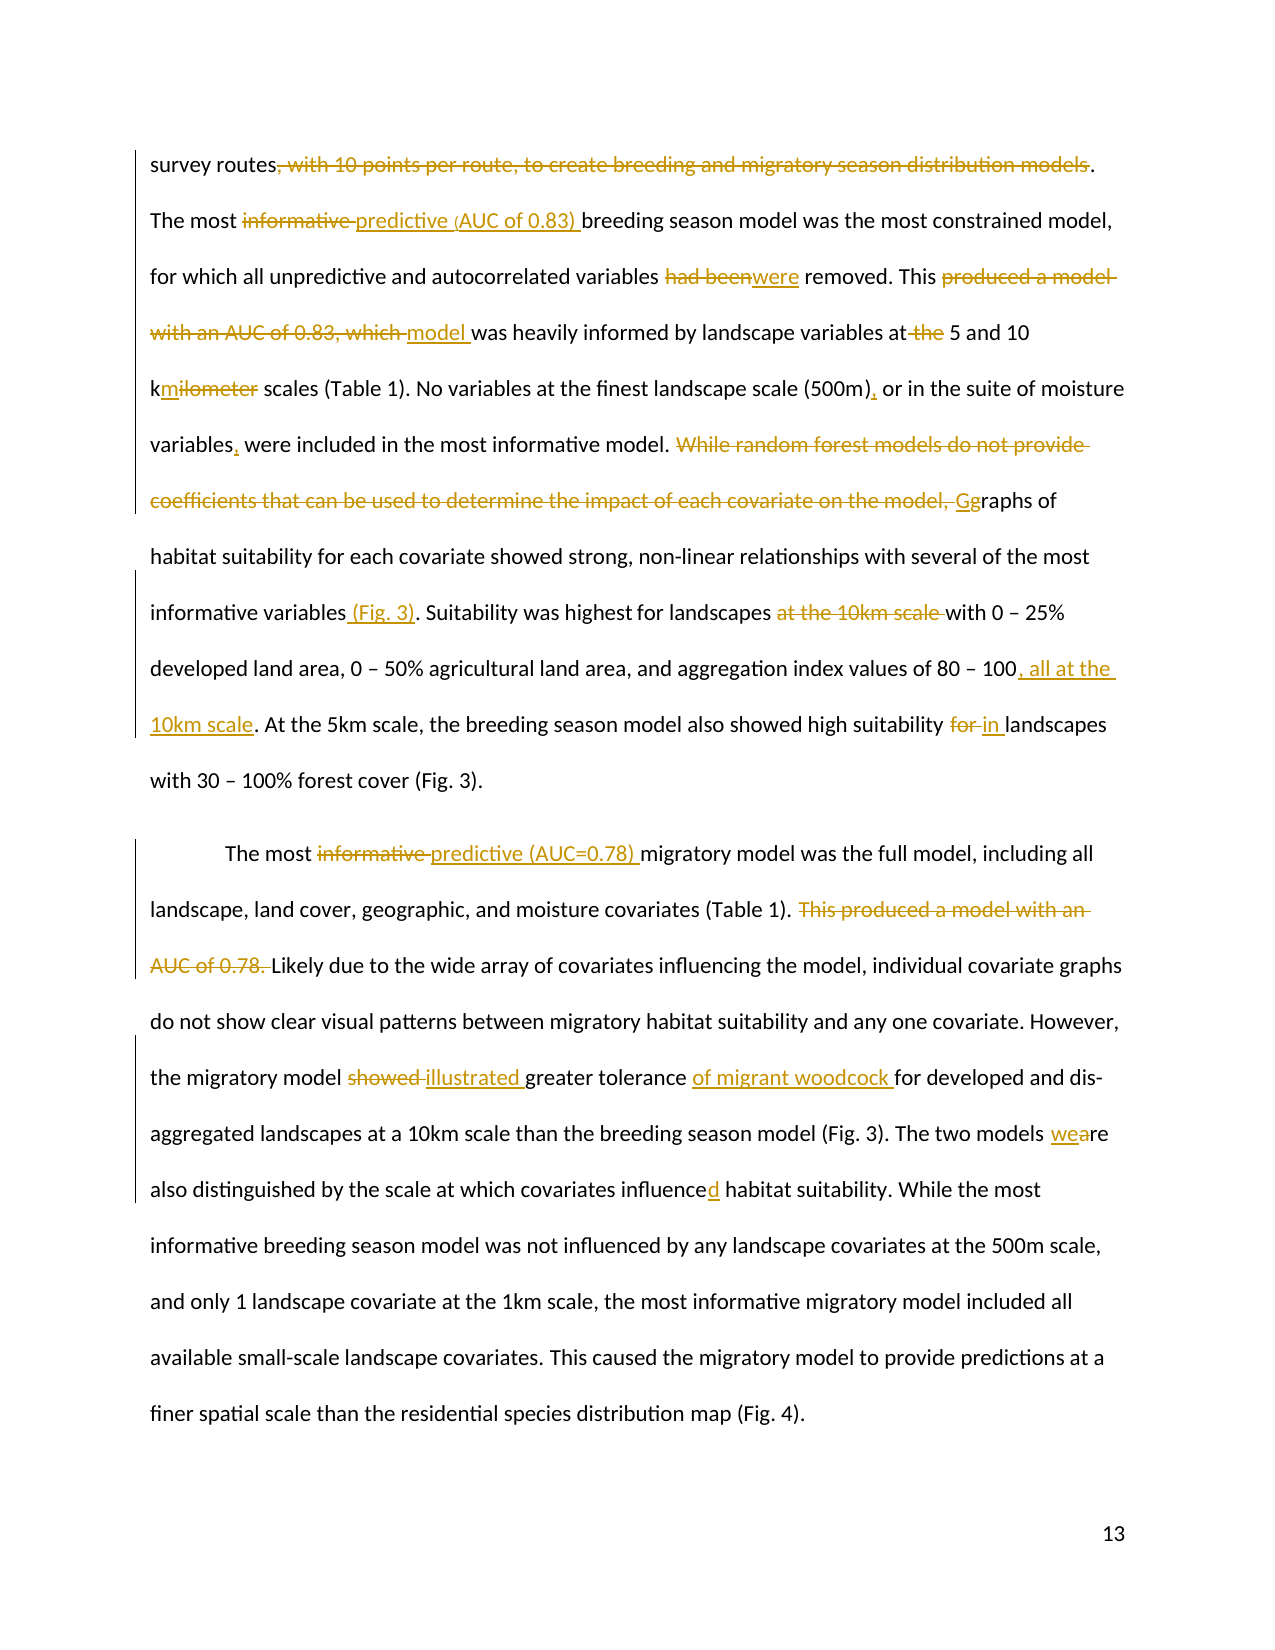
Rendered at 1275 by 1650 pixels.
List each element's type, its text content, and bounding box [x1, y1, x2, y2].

text The most migratory model was the full model, including all landscape, land cover, geographic, and moisture covariates (Table 1). Likely due to the wide array of covariates influencing the model, individual covariate graphs do not show clear visual patterns between migratory habitat suitability and any one covariate. However, the migratory model greater tolerance for developed and dis-aggregated landscapes at a 10km scale than the breeding season model (Fig. 3). The two models re also distinguished by the scale at which covariates influence habitat suitability. While the most informative breeding season model was not influenced by any landscape covariates at the 500m scale, and only 1 landscape covariate at the 1km scale, the most informative migratory model included all available small-scale landscape covariates. This caused the migratory model to provide predictions at a finer spatial scale than the residential species distribution map (Fig. 4). [150, 839, 1125, 1428]
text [150, 150, 1125, 794]
